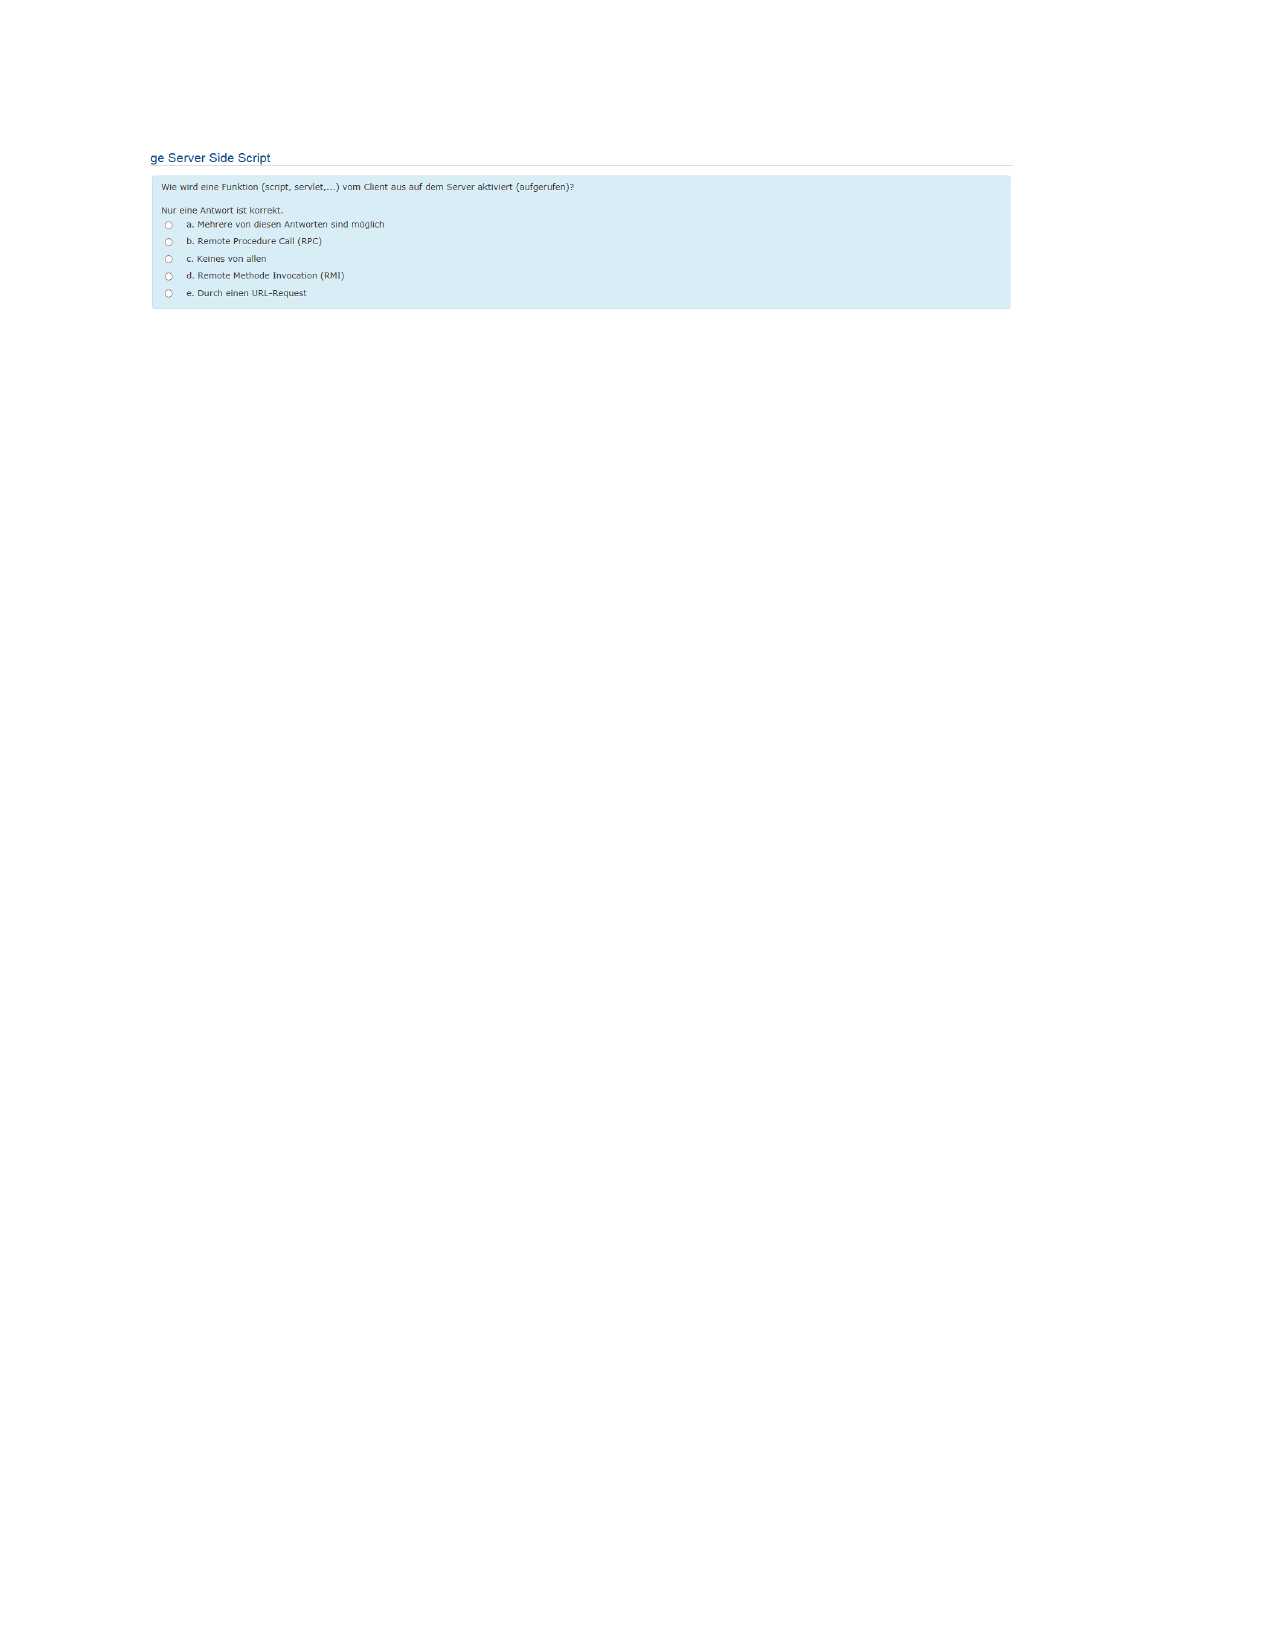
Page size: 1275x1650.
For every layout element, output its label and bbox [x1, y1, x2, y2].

picture [150, 150, 1013, 315]
